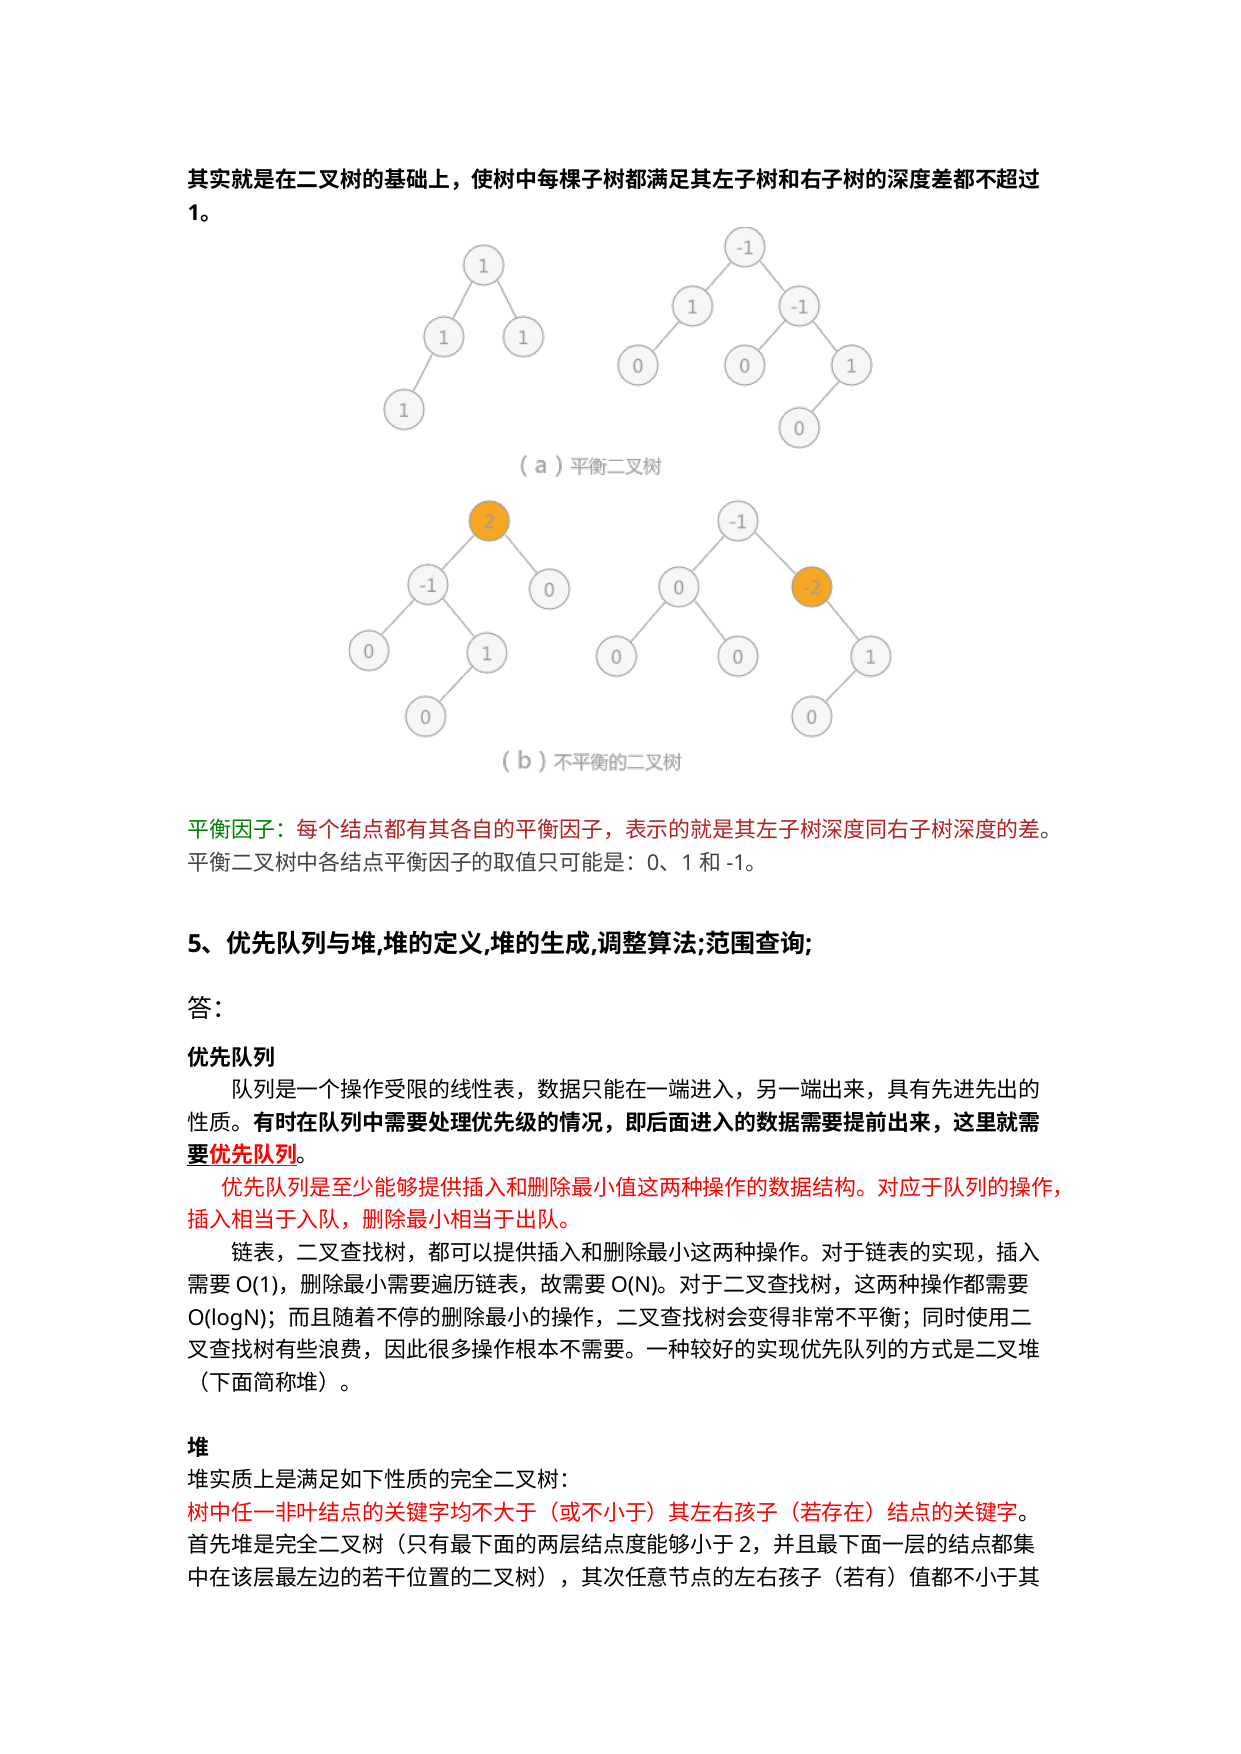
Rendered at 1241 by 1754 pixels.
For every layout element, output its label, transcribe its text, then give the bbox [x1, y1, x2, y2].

text 堆实质上是满足如下性质的完全二叉树： [187, 1462, 1053, 1494]
text 平衡因子：每个结点都有其各自的平衡因子，表示的就是其左子树深度同右子树深度的差。平衡二叉树中各结点平衡因子的取值只可能是：0、1 和 -1。 [187, 812, 1053, 877]
text 优先队列 [187, 1039, 1053, 1072]
text 5、优先队列与堆,堆的定义,堆的生成,调整算法;范围查询; [187, 909, 1053, 974]
text 优先队列是至少能够提供插入和删除最小值这两种操作的数据结构。对应于队列的操作，插入相当于入队，删除最小相当于出队。 [187, 1169, 1053, 1234]
picture [348, 227, 892, 774]
text 链表，二叉查找树，都可以提供插入和删除最小这两种操作。对于链表的实现，插入需要O(1)，删除最小需要遍历链表，故需要O(N)。对于二叉查找树，这两种操作都需要O(logN)；而且随着不停的删除最小的操作，二叉查找树会变得非常不平衡；同时使用二叉查找树有些浪费，因此很多操作根本不需要。一种较好的实现优先队列的方式是二叉堆（下面简称堆）。 [187, 1234, 1053, 1397]
text 堆 [187, 1429, 1053, 1462]
text 答： [187, 974, 1053, 1039]
text 其实就是在二叉树的基础上，使树中每棵子树都满足其左子树和右子树的深度差都不超过1。 [187, 162, 1053, 227]
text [187, 1494, 1053, 1592]
text 队列是一个操作受限的线性表，数据只能在一端进入，另一端出来，具有先进先出的性质。有时在队列中需要处理优先级的情况，即后面进入的数据需要提前出来，这里就需要优先队列。 [187, 1072, 1053, 1169]
